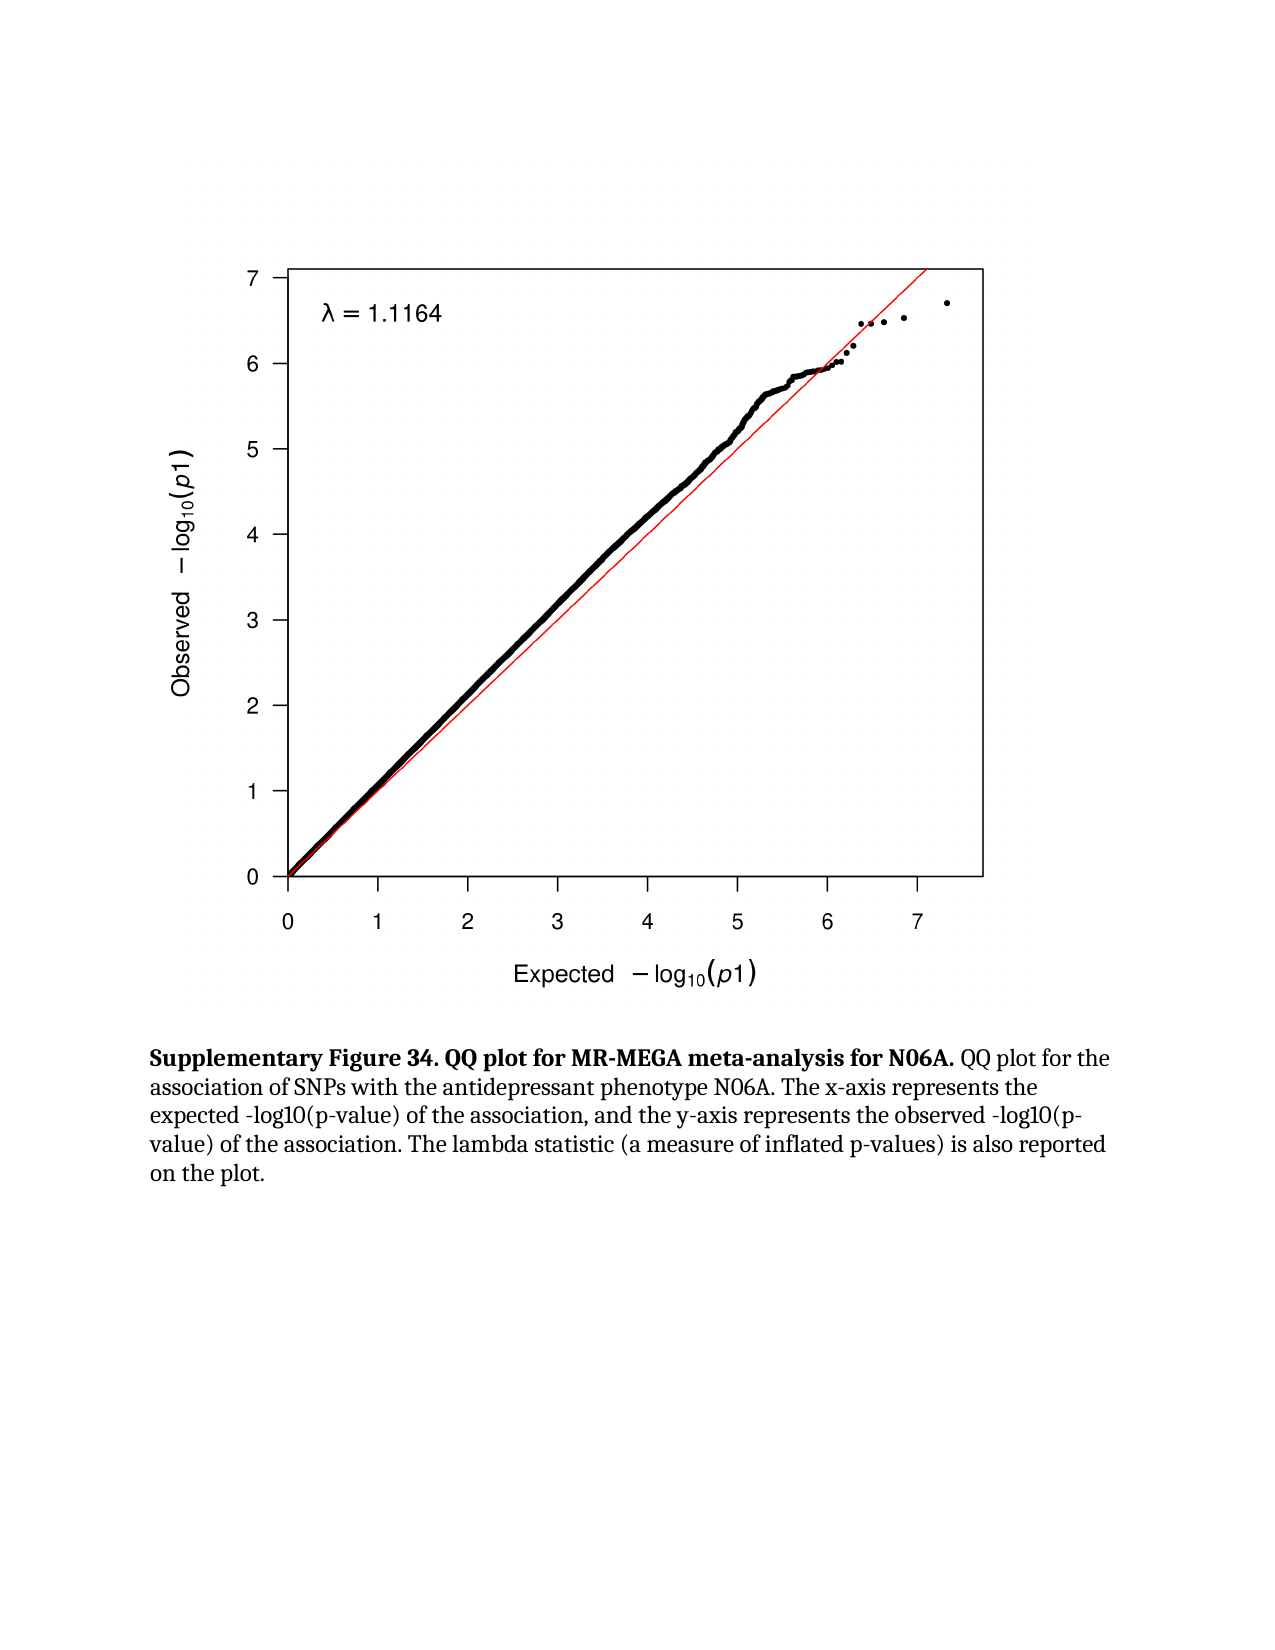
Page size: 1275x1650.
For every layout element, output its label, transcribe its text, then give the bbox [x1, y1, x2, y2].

picture [168, 150, 1044, 1025]
text Supplementary Figure 34. QQ plot for MR-MEGA meta-analysis for N06A. QQ plot for the association of SNPs with the antidepressant phenotype N06A. The x-axis represents the expected -log10(p-value) of the association, and the y-axis represents the observed -log10(p-value) of the association. The lambda statistic (a measure of inflated p-values) is also reported on the plot. [150, 1044, 1125, 1187]
